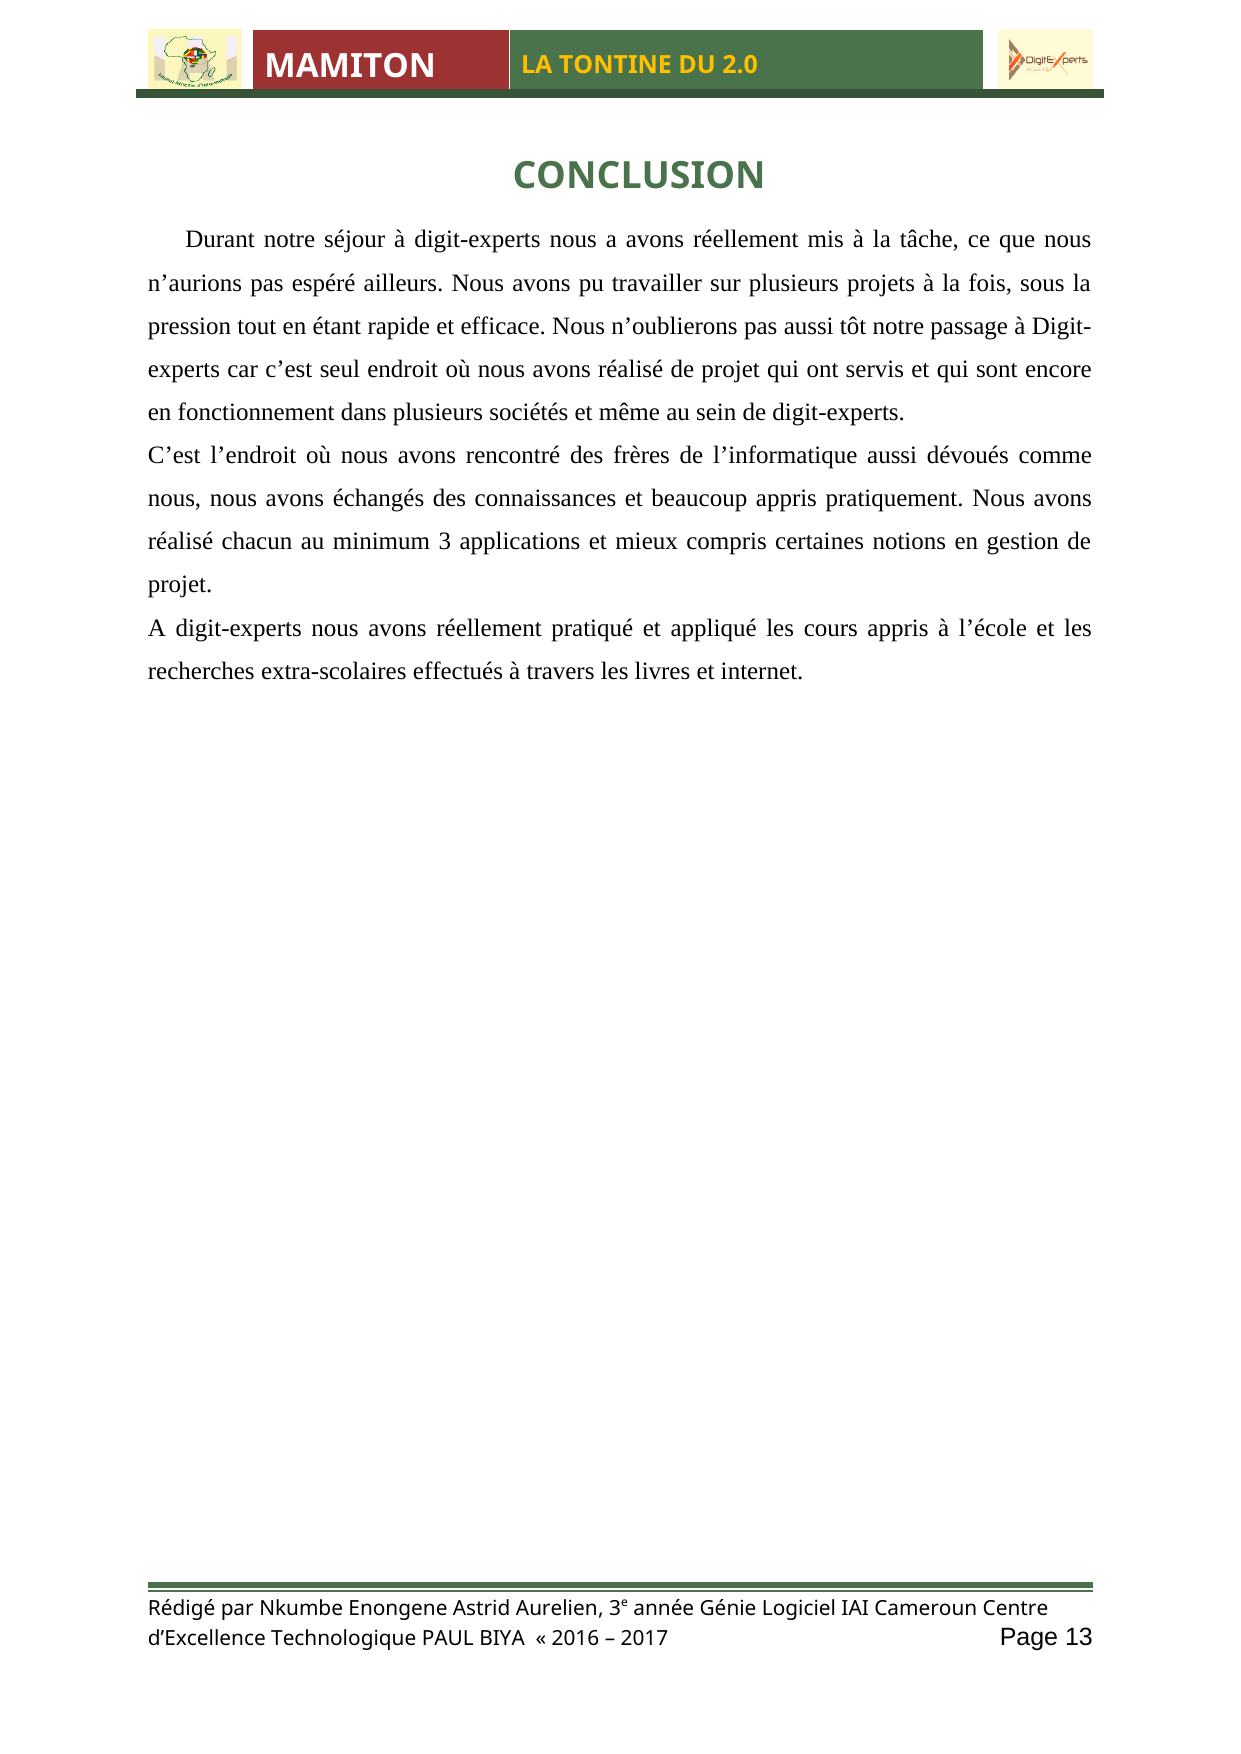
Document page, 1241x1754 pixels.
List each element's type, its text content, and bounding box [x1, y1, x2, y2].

subtitle CONCLUSION [185, 148, 1093, 199]
picture [998, 29, 1093, 89]
text C’est l’endroit où nous avons rencontré des frères de l’informatique aussi dévoués comme nous, nous avons échangés des connaissances et beaucoup appris pratiquement. Nous avons réalisé chacun au minimum 3 applications et mieux compris certaines notions en gestion de projet. [148, 440, 1093, 598]
picture [147, 29, 242, 89]
text A digit-experts nous avons réellement pratiqué et appliqué les cours appris à l’école et les recherches extra-scolaires effectués à travers les livres et internet. [148, 613, 1093, 684]
text Durant notre séjour à digit-experts nous a avons réellement mis à la tâche, ce que nous n’aurions pas espéré ailleurs. Nous avons pu travailler sur plusieurs projets à la fois, sous la pression tout en étant rapide et efficace. Nous n’oublierons pas aussi tôt notre passage à Digit-experts car c’est seul endroit où nous avons réalisé de projet qui ont servis et qui sont encore en fonctionnement dans plusieurs sociétés et même au sein de digit-experts. [148, 224, 1093, 426]
